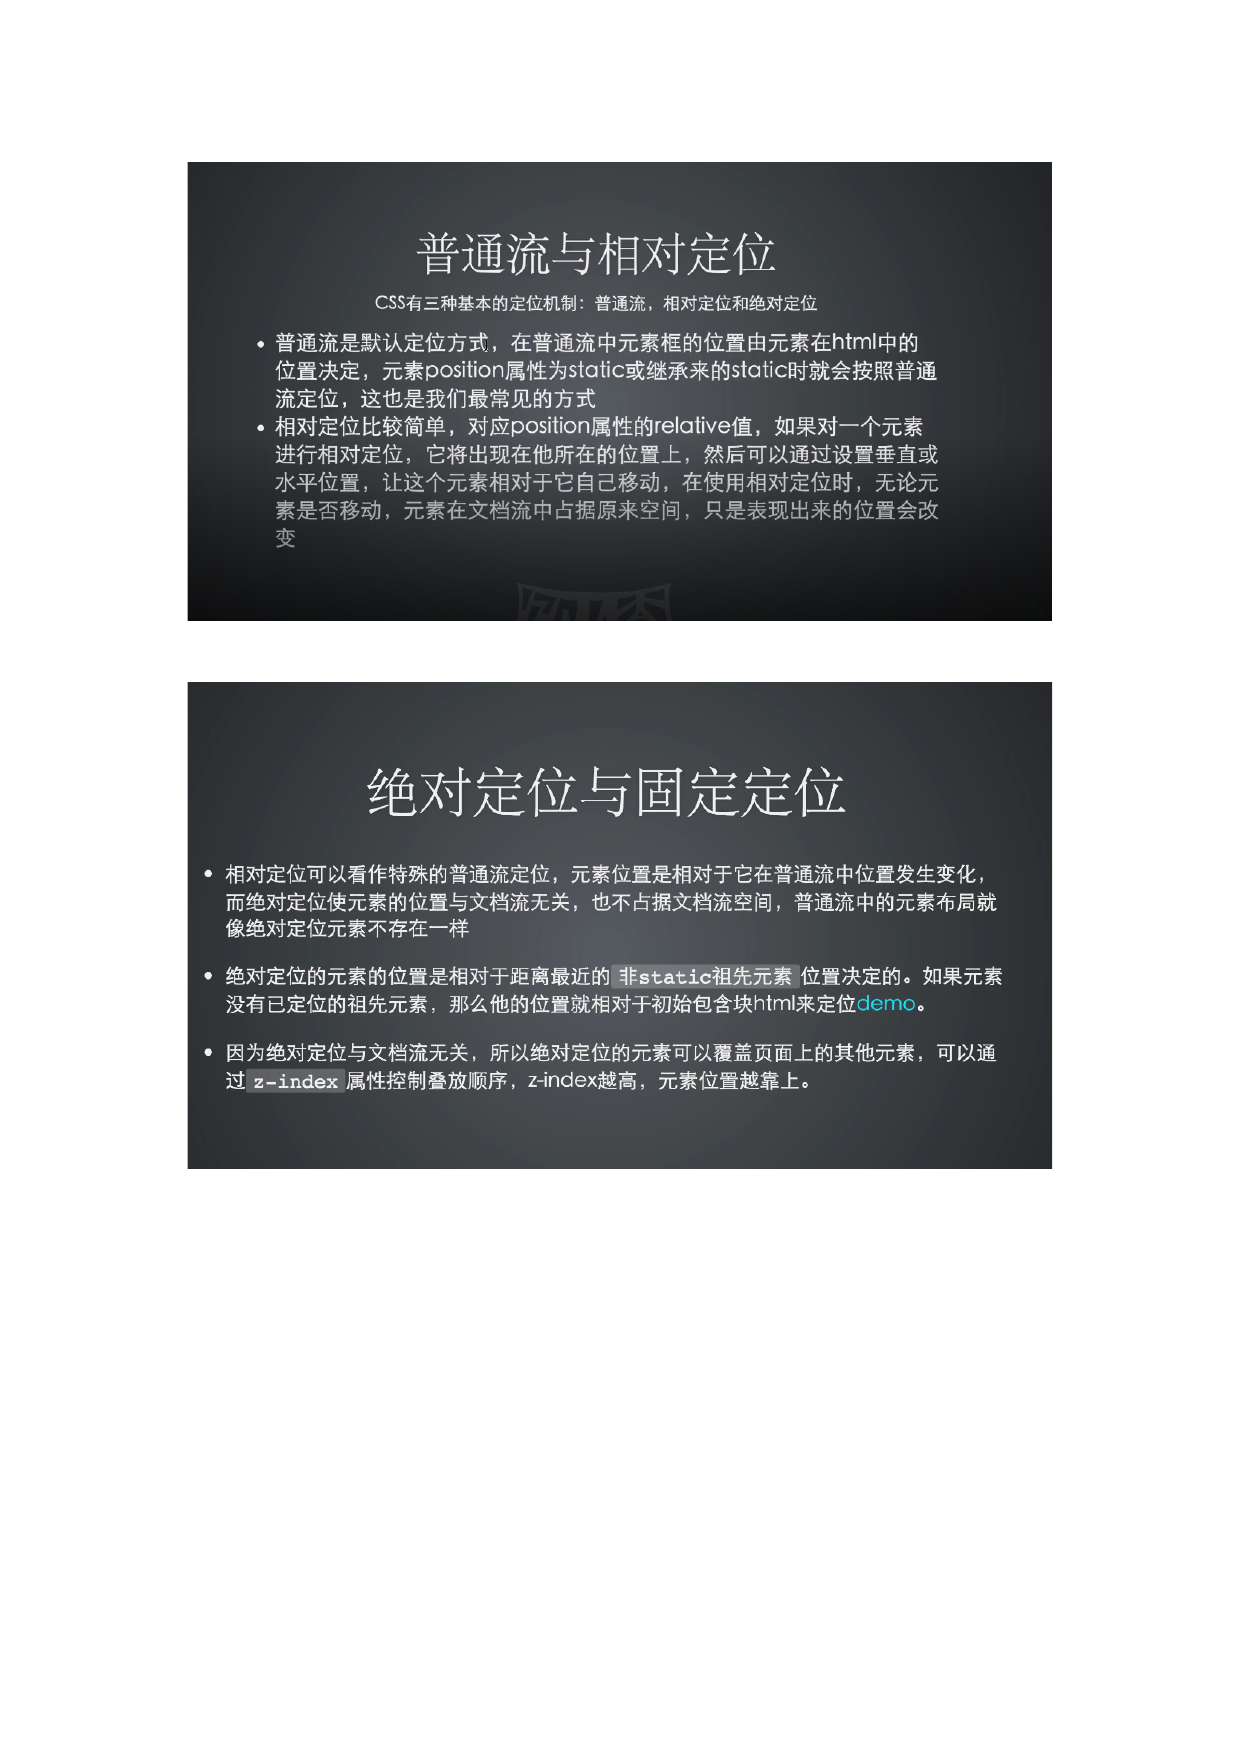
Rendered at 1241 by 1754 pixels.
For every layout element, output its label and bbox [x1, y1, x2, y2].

picture [187, 682, 1053, 1169]
picture [187, 162, 1052, 621]
